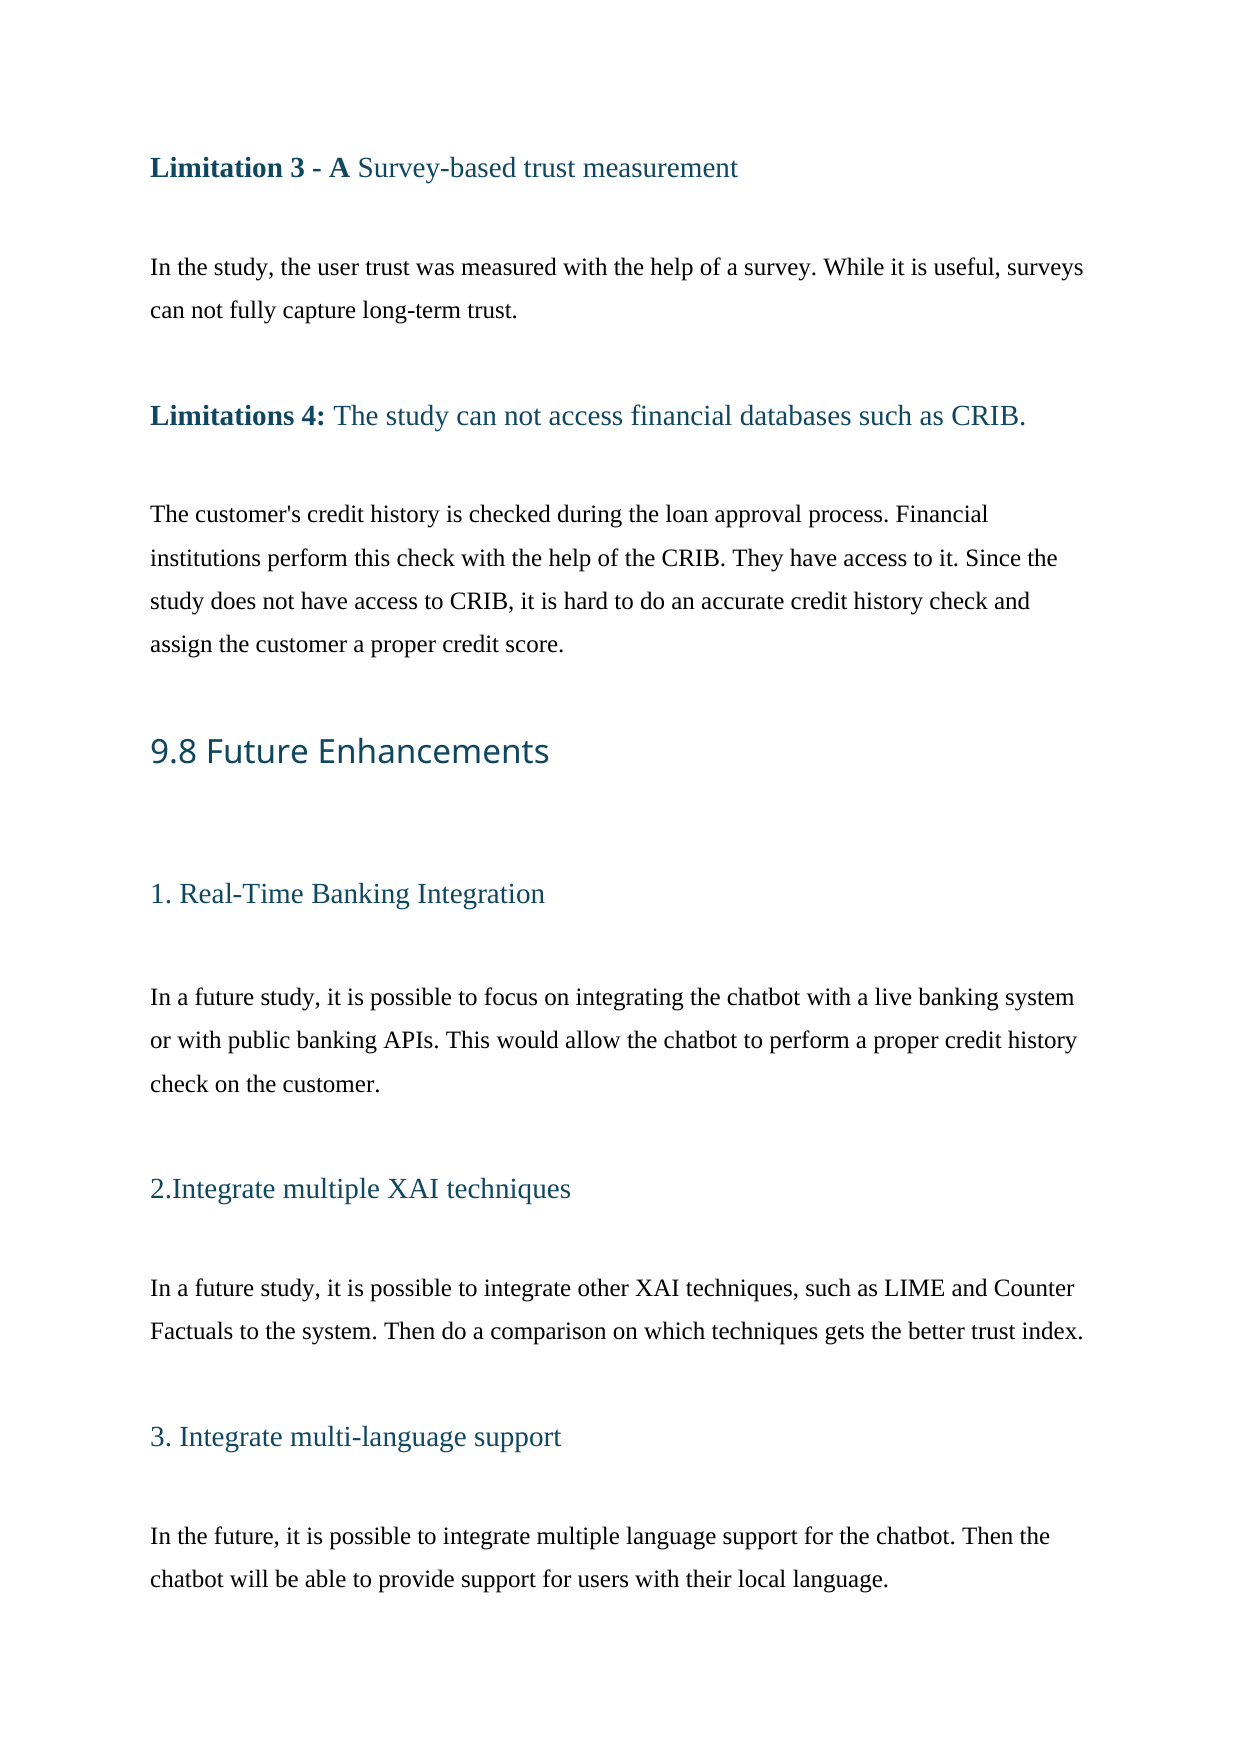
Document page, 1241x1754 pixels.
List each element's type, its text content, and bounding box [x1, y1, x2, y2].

subtitle 9.8 Future Enhancements [150, 728, 1090, 773]
text The customer's credit history is checked during the loan approval process. Financial institutions perform this check with the help of the CRIB. They have access to it. Since the study does not have access to CRIB, it is hard to do an accurate credit history check and assign the customer a proper credit score. [150, 499, 1090, 658]
subtitle 3. Integrate multi-language support [150, 1419, 1090, 1453]
text In the future, it is possible to integrate multiple language support for the chatbot. Then the chatbot will be able to provide support for users with their local language. [150, 1521, 1090, 1593]
subtitle Limitations 4: The study can not access financial databases such as CRIB. [150, 398, 1090, 431]
subtitle 1. Real-Time Banking Integration [150, 876, 1090, 910]
text In the study, the user trust was measured with the help of a survey. While it is useful, surveys can not fully capture long-term trust. [150, 252, 1090, 324]
subtitle Limitation 3 - A Survey-based trust measurement [150, 150, 1090, 183]
subtitle 2.Integrate multiple XAI techniques [150, 1172, 1090, 1205]
text In a future study, it is possible to focus on integrating the chatbot with a live banking system or with public banking APIs. This would allow the chatbot to perform a proper credit history check on the customer. [150, 982, 1090, 1097]
text In a future study, it is possible to integrate other XAI techniques, such as LIME and Counter Factuals to the system. Then do a comparison on which techniques gets the better trust index. [150, 1273, 1090, 1345]
